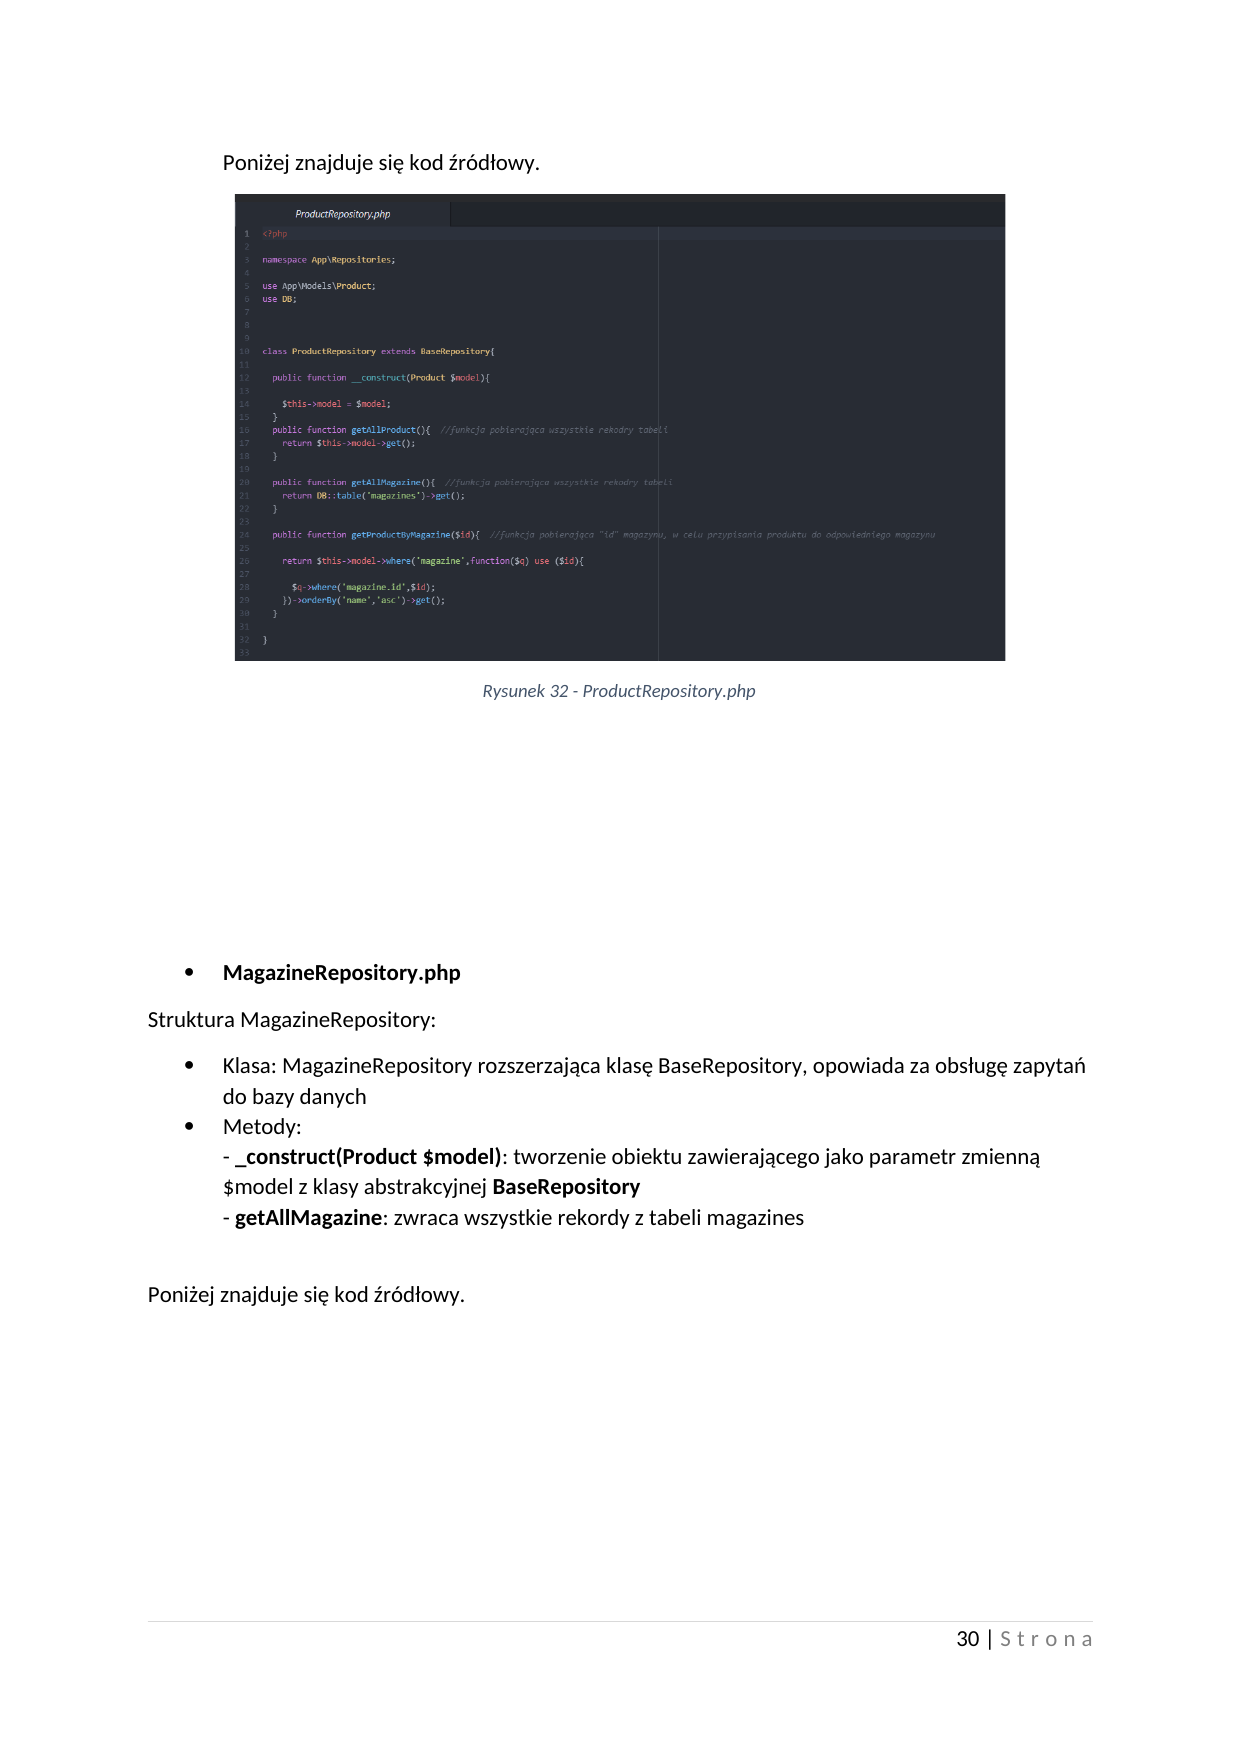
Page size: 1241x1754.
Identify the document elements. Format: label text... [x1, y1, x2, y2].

picture [234, 194, 1006, 661]
list Metody: [185, 1112, 1093, 1140]
list MagazineRepository.php [185, 958, 1093, 986]
list Poniżej znajduje się kod źródłowy. [223, 148, 1093, 176]
text Rysunek 32 - ProductRepository.php [148, 680, 1093, 703]
list - _construct(Product $model): tworzenie obiektu zawierającego jako parametr zmienną $model z klasy abstrakcyjnej BaseRepository - getAllMagazine: zwraca wszystkie rekordy z tabeli magazines [223, 1142, 1093, 1261]
list Klasa: MagazineRepository rozszerzająca klasę BaseRepository, opowiada za obsługę zapytań do bazy danych [185, 1052, 1093, 1110]
text Poniżej znajduje się kod źródłowy. [148, 1280, 1093, 1308]
text Struktura MagazineRepository: [148, 1005, 1093, 1033]
